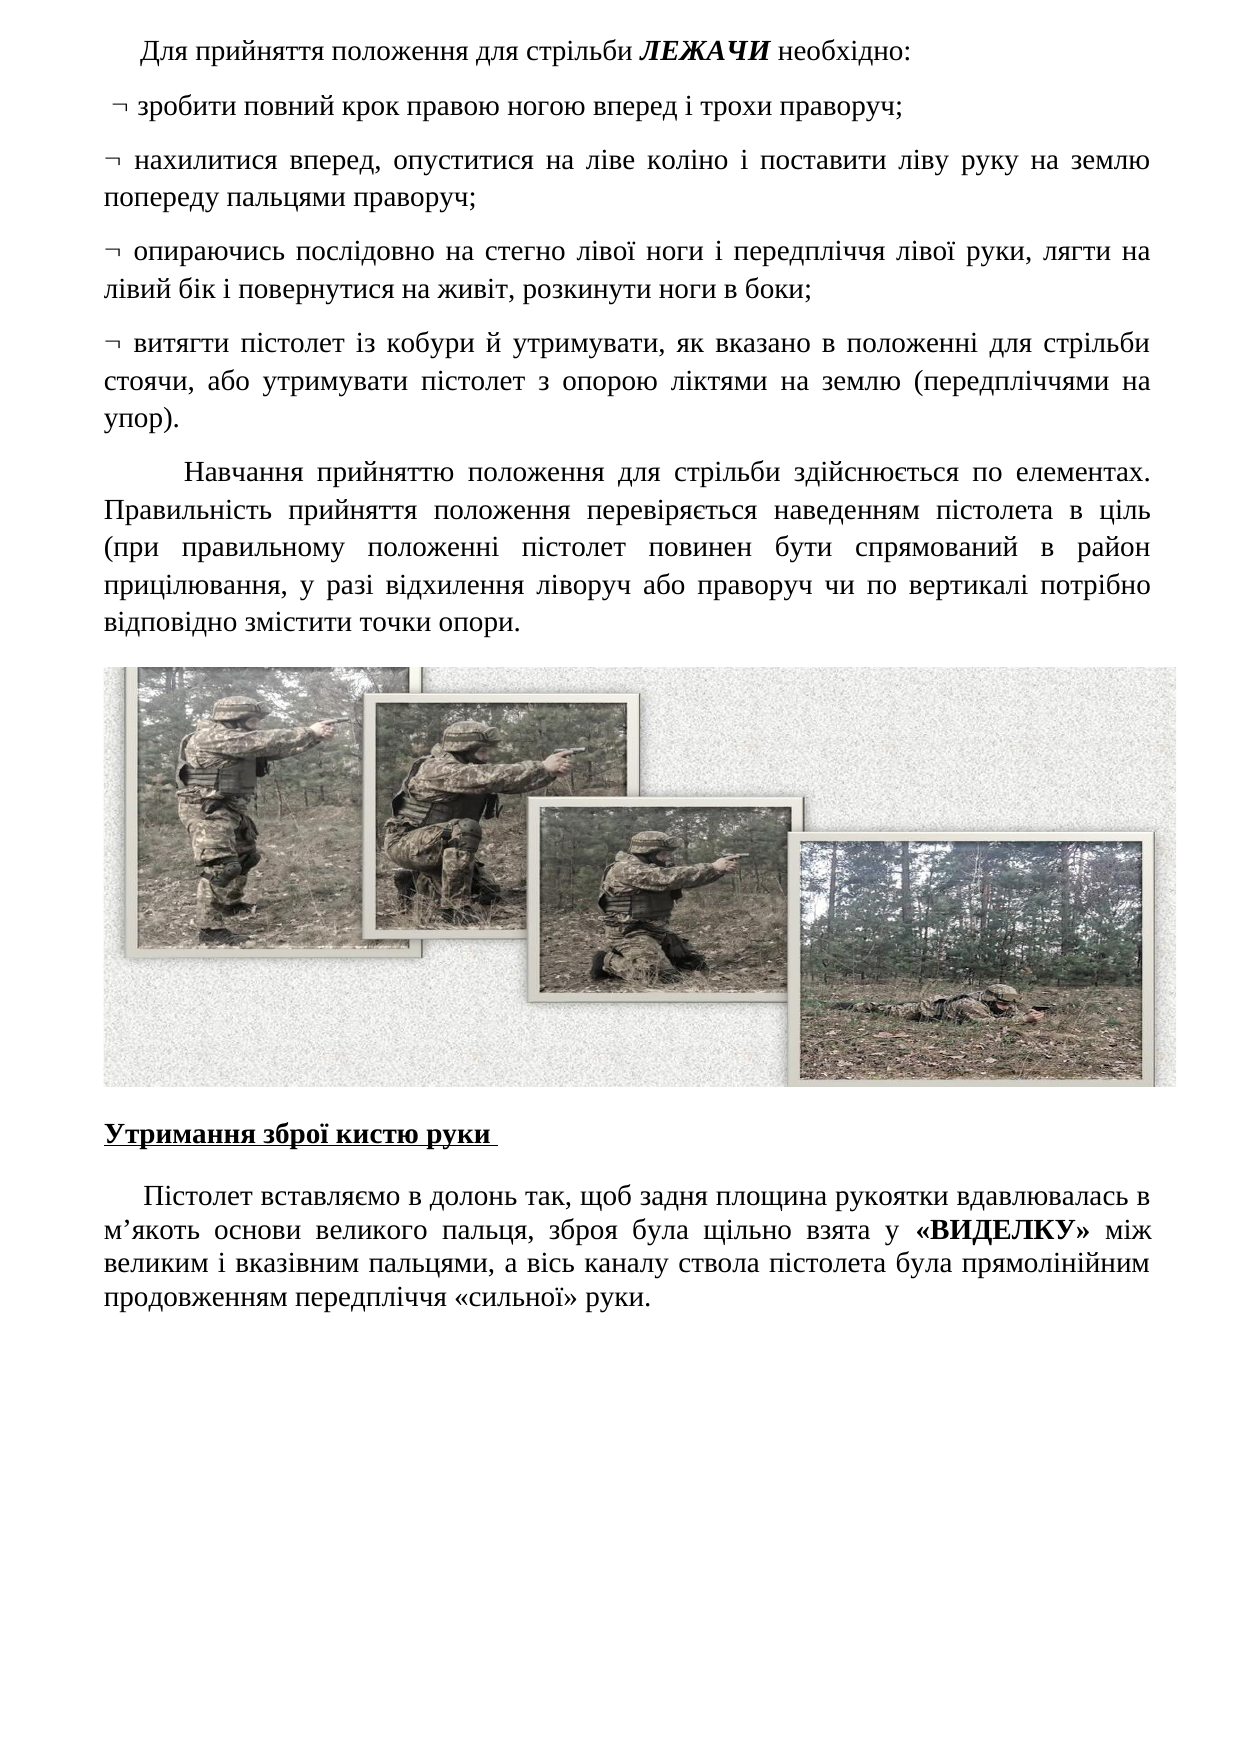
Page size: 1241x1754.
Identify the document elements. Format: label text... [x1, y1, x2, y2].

text нахилитися вперед, опуститися на ліве коліно і поставити ліву руку на землю попереду пальцями праворуч; [103, 138, 1152, 213]
text витягти пістолет із кобури й утримувати, як вказано в положенні для стрільби стоячи, або утримувати пістолет з опорою ліктями на землю (передпліччями на упор). [103, 321, 1152, 434]
text Навчання прийняттю положення для стрільби здійснюється по елементах. Правильність прийняття положення перевіряється наведенням пістолета в ціль (при правильному положенні пістолет повинен бути спрямований в район прицілювання, у разі відхилення ліворуч або праворуч чи по вертикалі потрібно відповідно змістити точки опори. [103, 450, 1152, 638]
text Пістолет вставляємо в долонь так, щоб задня площина рукоятки вдавлювалась в м’якоть основи великого пальця, зброя була щільно взята у «ВИДЕЛКУ» між великим і вказівним пальцями, а вісь каналу ствола пістолета була прямолінійним продовженням передпліччя «сильної» руки. [103, 1178, 1152, 1313]
text опираючись послідовно на стегно лівої ноги і передпліччя лівої руки, лягти на лівий бік і повернутися на живіт, розкинути ноги в боки; [103, 229, 1152, 304]
text Для прийняття положення для стрільби ЛЕЖАЧИ необхідно: [103, 29, 1152, 67]
picture [103, 667, 1177, 1087]
text зробити повний крок правою ногою вперед і трохи праворуч; [103, 84, 1152, 121]
text Утримання зброї кистю руки [103, 1116, 1152, 1149]
